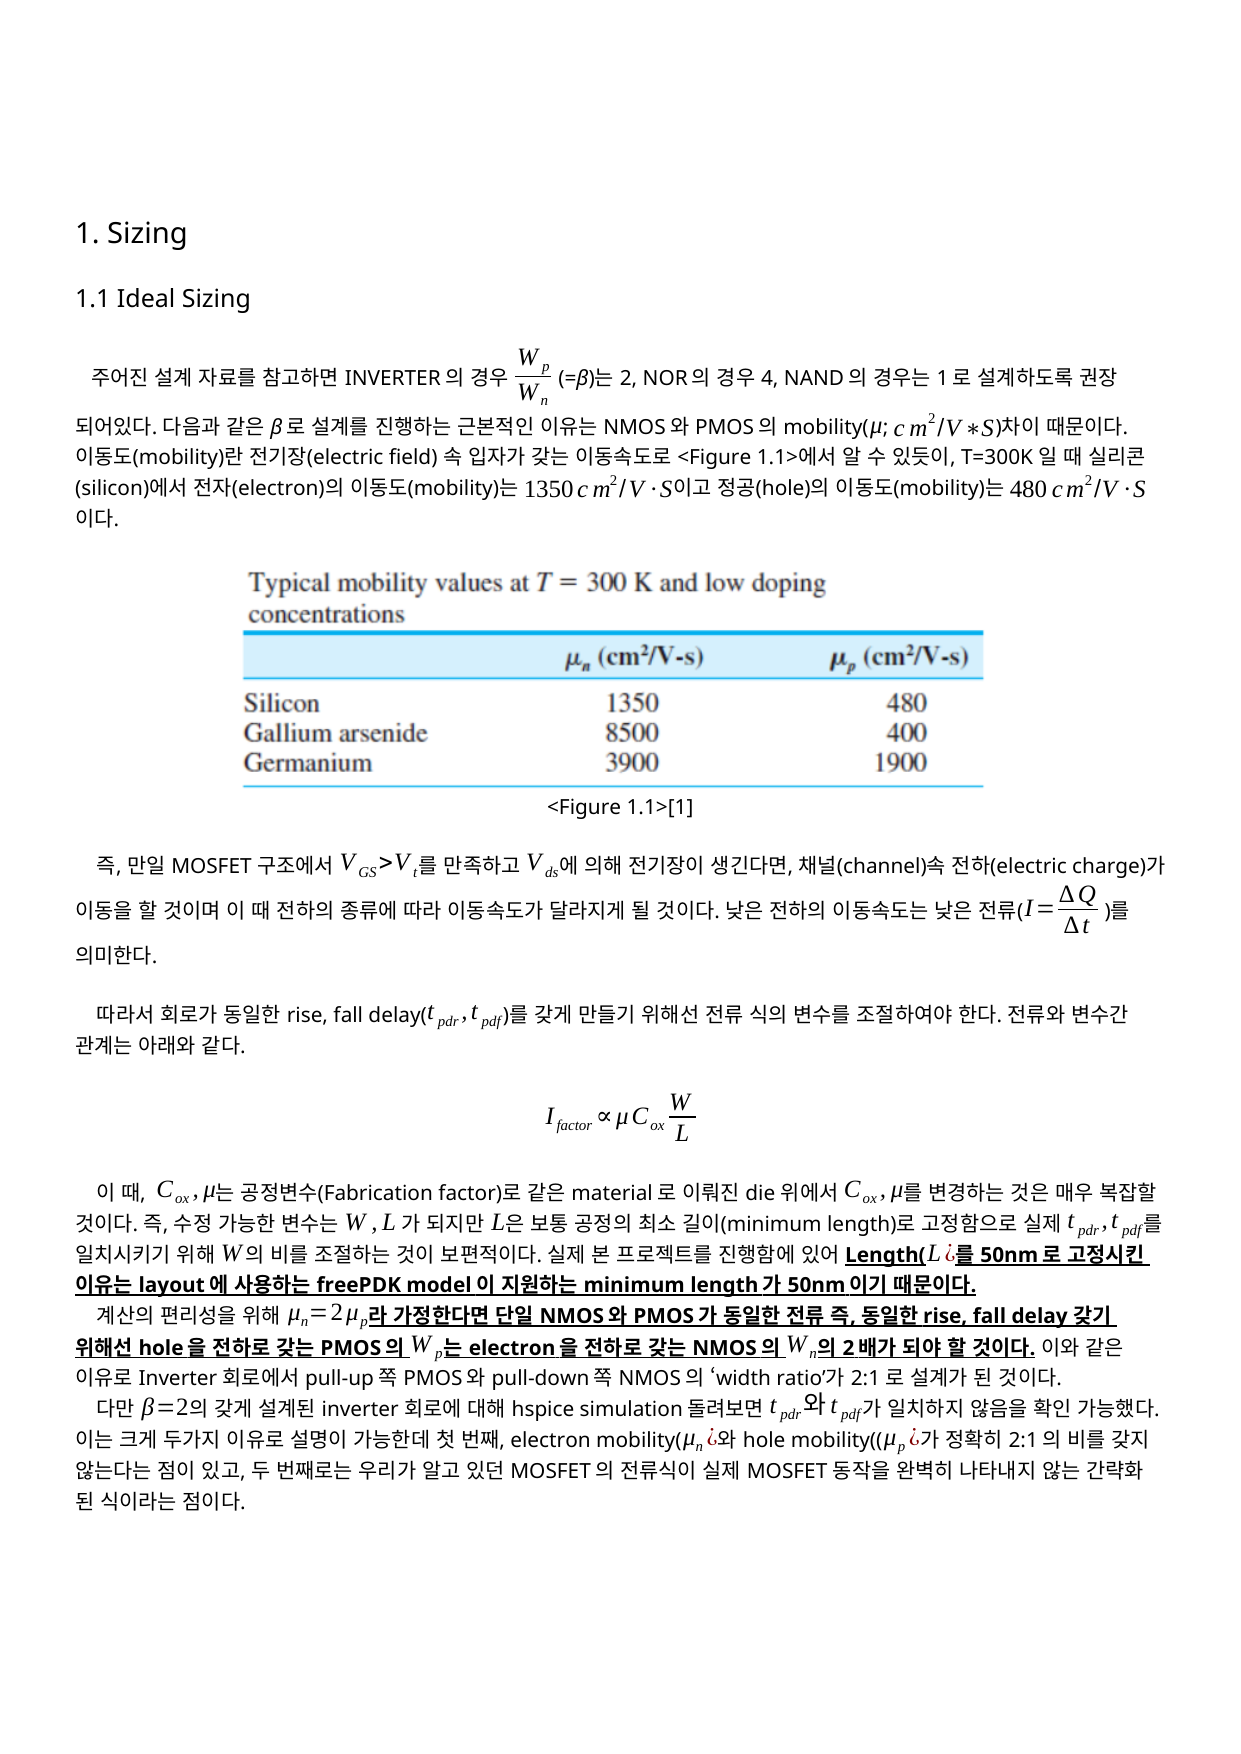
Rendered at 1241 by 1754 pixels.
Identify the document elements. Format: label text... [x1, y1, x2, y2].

text 계산의 편리성을 위해 라 가정한다면 단일 NMOS와 PMOS가 동일한 전류 즉, 동일한rise, fall delay 갖기 위해선 hole을 전하로 갖는 PMOS의 는 electron을 전하로 갖는 NMOS의 의 2배가 되야 할 것이다. 이와 같은 이유로 Inverter 회로에서 pull-up쪽 PMOS와 pull-down쪽 NMOS의 ‘width ratio’가 2:1 로 설계가 된 것이다. [75, 1299, 1165, 1392]
text 다만 의 갖게 설계된 inverter 회로에 대해 hspice simulation돌려보면 가 일치하지 않음을 확인 가능했다. 이는 크게 두가지 이유로 설명이 가능한데 첫 번째, electron mobility(와 hole mobility((가 정확히 2:1의 비를 갖지 않는다는 점이 있고, 두 번째로는 우리가 알고 있던 MOSFET의 전류식이 실제 MOSFET 동작을 완벽히 나타내지 않는 간략화 된 식이라는 점이다. [75, 1392, 1165, 1515]
subtitle 1.1 Ideal Sizing [75, 280, 1165, 314]
subtitle 1. Sizing [75, 212, 1165, 252]
text 주어진 설계 자료를 참고하면 INVERTER의 경우 (=β)는 2, NOR의 경우 4, NAND의 경우는 1로 설계하도록 권장 되어있다. 다음과 같은 β로 설계를 진행하는 근본적인 이유는 NMOS와 PMOS의 mobility(; )차이 때문이다. 이동도(mobility)란 전기장(electric field) 속 입자가 갖는 이동속도로 <Figure 1.1>에서 알 수 있듯이, T=300K 일 때 실리콘(silicon)에서 전자(electron)의 이동도(mobility)는 이고 정공(hole)의 이동도(mobility)는 이다. [75, 343, 1165, 532]
text 이 때, 는 공정변수(Fabrication factor)로 같은 material로 이뤄진 die 위에서 를 변경하는 것은 매우 복잡할 것이다. 즉, 수정 가능한 변수는 가 되지만 은 보통 공정의 최소 길이(minimum length)로 고정함으로 실제 를 일치시키기 위해 의 비를 조절하는 것이 보편적이다. 실제 본 프로젝트를 진행함에 있어 Length(를 50nm로 고정시킨 이유는 layout에 사용하는 freePDK model이 지원하는 minimum length가 50nm이기 때문이다. [75, 1176, 1165, 1299]
text 즉, 만일 MOSFET 구조에서 를 만족하고 에 의해 전기장이 생긴다면, 채널(channel)속 전하(electric charge)가 이동을 할 것이며 이 때 전하의 종류에 따라 이동속도가 달라지게 될 것이다. 낮은 전하의 이동속도는 낮은 전류( )를 의미한다. [75, 849, 1165, 969]
picture [224, 560, 1016, 792]
text 따라서 회로가 동일한 rise, fall delay()를 갖게 만들기 위해선 전류 식의 변수를 조절하여야 한다. 전류와 변수간 관계는 아래와 같다. [75, 998, 1165, 1060]
text <Figure 1.1>[1] [75, 792, 1165, 821]
